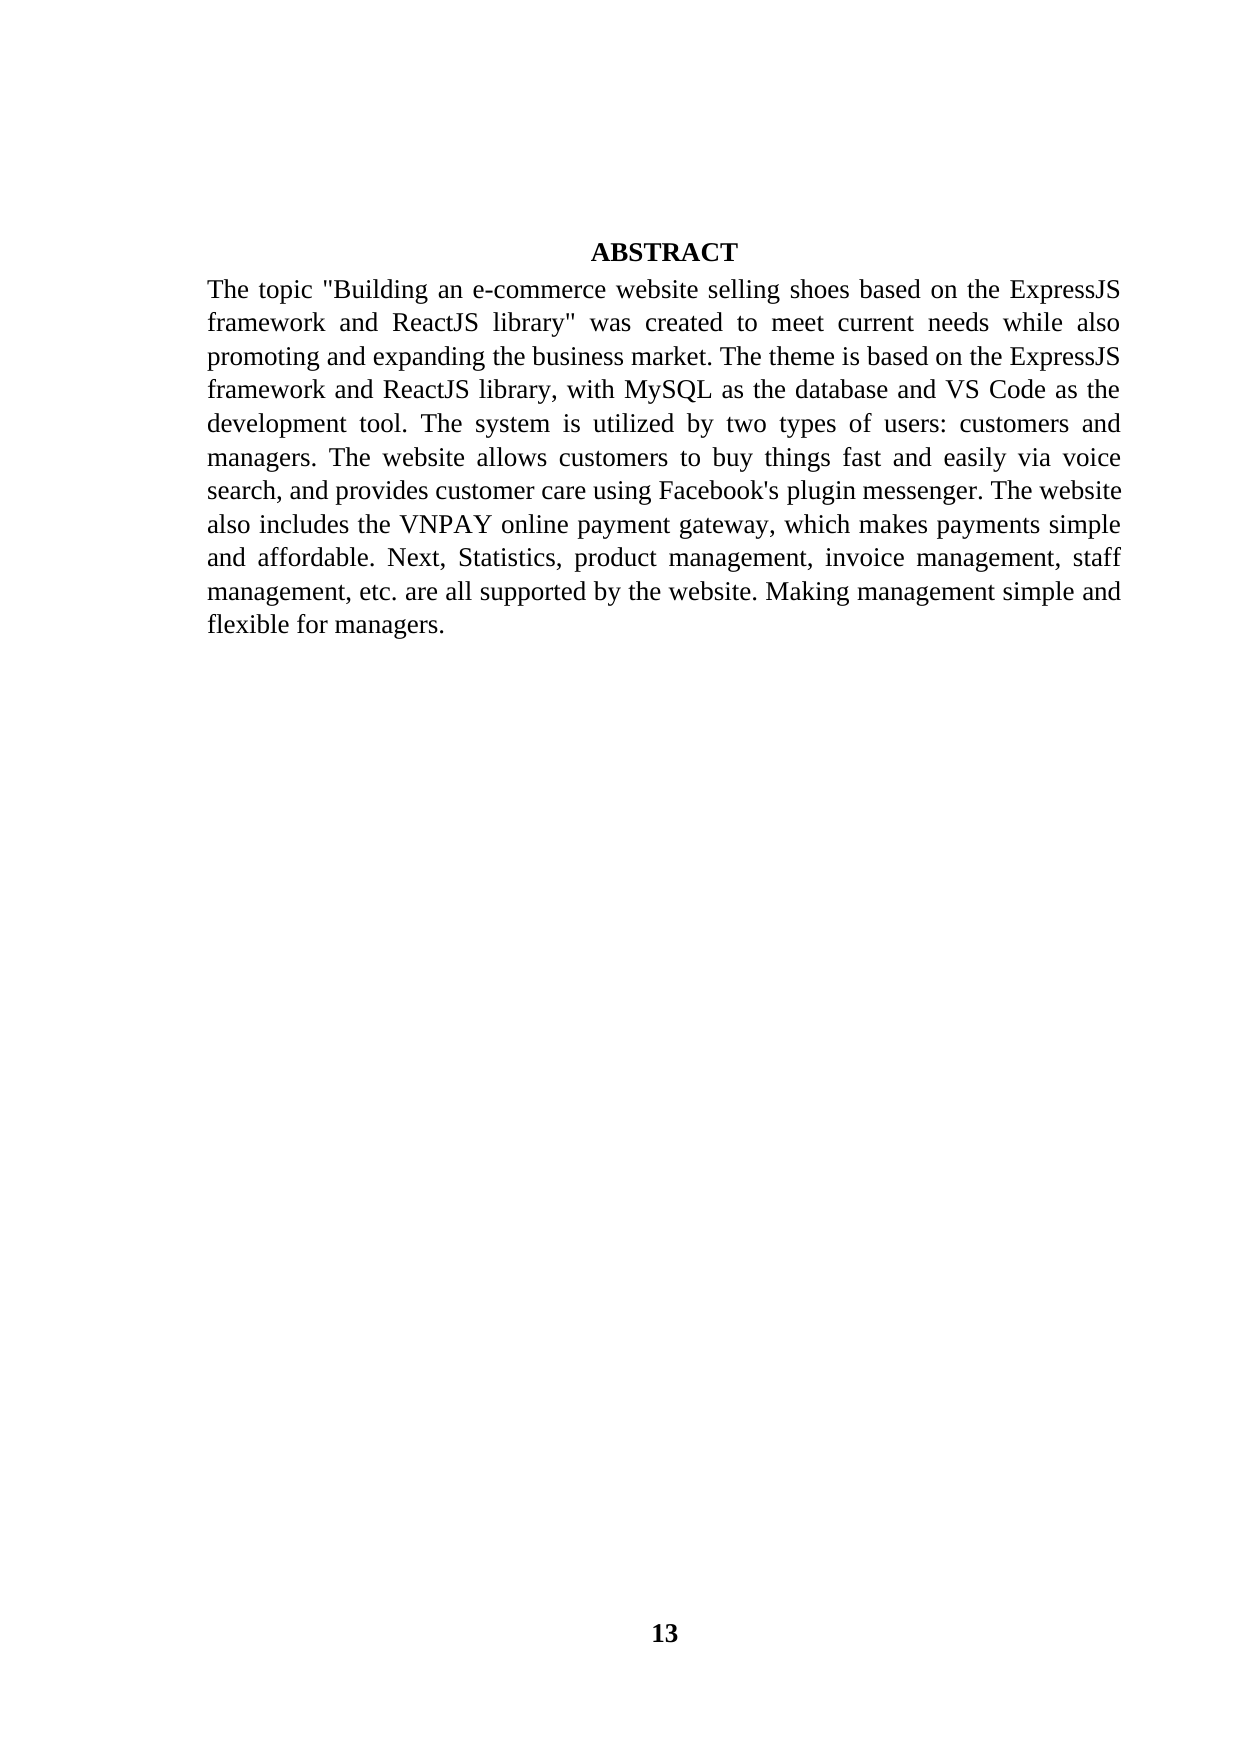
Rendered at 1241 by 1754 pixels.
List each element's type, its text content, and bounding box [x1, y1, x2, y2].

subtitle ABSTRACT [207, 236, 1122, 267]
text The topic "Building an e-commerce website selling shoes based on the ExpressJS framework and ReactJS library" was created to meet current needs while also promoting and expanding the business market. The theme is based on the ExpressJS framework and ReactJS library, with MySQL as the database and VS Code as the development tool. The system is utilized by two types of users: customers and managers. The website allows customers to buy things fast and easily via voice search, and provides customer care using Facebook's plugin messenger. The website also includes the VNPAY online payment gateway, which makes payments simple and affordable. Next, Statistics, product management, invoice management, staff management, etc. are all supported by the website. Making management simple and flexible for managers. [207, 273, 1122, 639]
